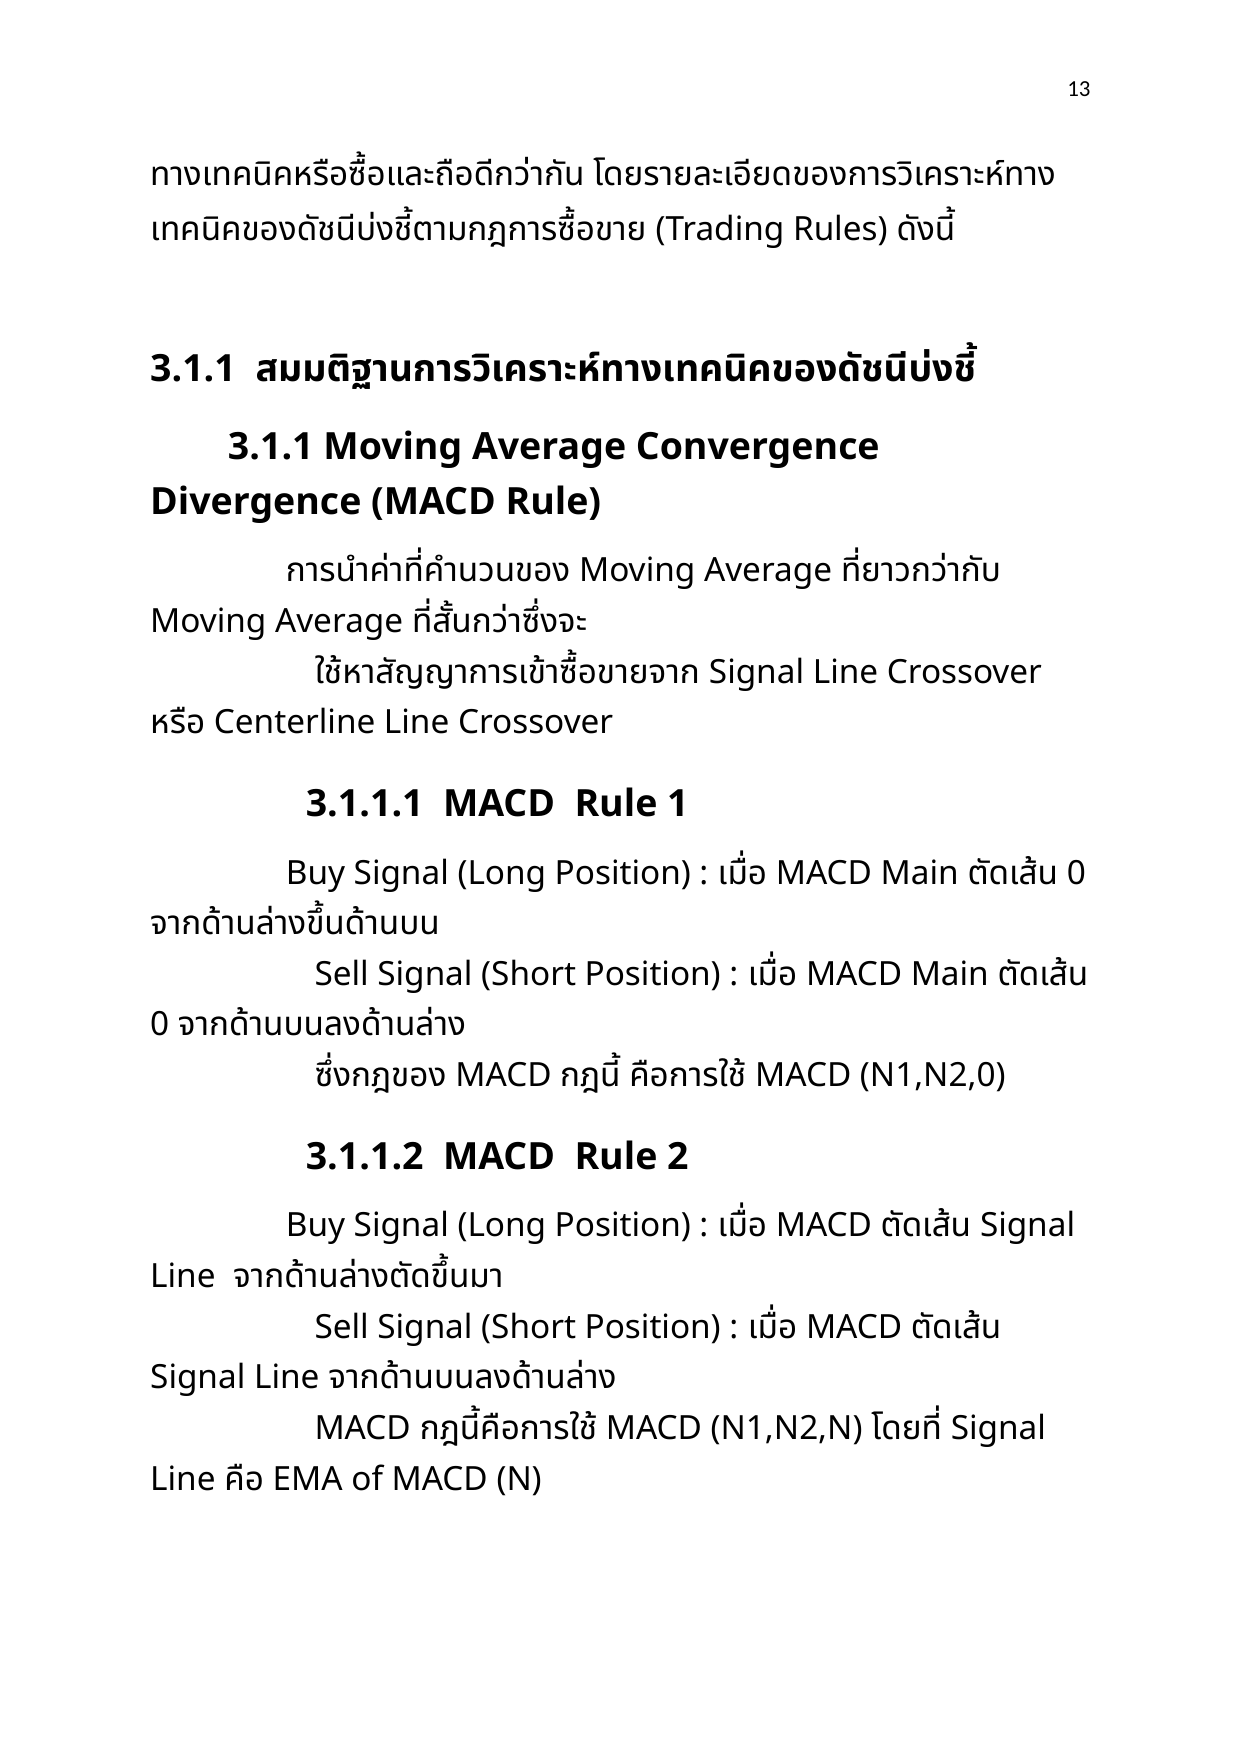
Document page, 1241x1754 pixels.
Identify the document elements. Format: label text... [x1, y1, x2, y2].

text 3.1.1.2 MACD Rule 2 [150, 1129, 1090, 1181]
text 3.1.1 สมมติฐานการวิเคราะห์ทางเทคนิคของดัชนีบ่งชี้ [150, 341, 1090, 398]
text Buy Signal (Long Position) : เมื่อ MACD ตัดเส้น Signal Line จากด้านล่างตัดขึ้นมา [150, 1201, 1090, 1302]
text 3.1.1 Moving Average Convergence Divergence (MACD Rule) [150, 419, 1090, 526]
text การนำค่าที่คำนวนของ Moving Average ที่ยาวกว่ากับ Moving Average ที่สั้นกว่าซึ่งจะ [150, 546, 1090, 647]
text 3.1.1.1 MACD Rule 1 [150, 777, 1090, 828]
text ใช้หาสัญญาการเข้าซื้อขายจาก Signal Line Crossover หรือ Centerline Line Crossover [150, 647, 1090, 749]
text Buy Signal (Long Position) : เมื่อ MACD Main ตัดเส้น 0 จากด้านล่างขึ้นด้านบน [150, 848, 1090, 949]
text Sell Signal (Short Position) : เมื่อ MACD ตัดเส้น Signal Line จากด้านบนลงด้านล่าง [150, 1302, 1090, 1404]
text ซึ่งกฎของ MACD กฎนี้ คือการใช้ MACD (N1,N2,0) [150, 1051, 1090, 1101]
text Sell Signal (Short Position) : เมื่อ MACD Main ตัดเส้น 0 จากด้านบนลงด้านล่าง [150, 949, 1090, 1051]
text MACD กฎนี้คือการใช้ MACD (N1,N2,N) โดยที่ Signal Line คือ EMA of MACD (N) [150, 1404, 1090, 1505]
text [150, 150, 1090, 255]
